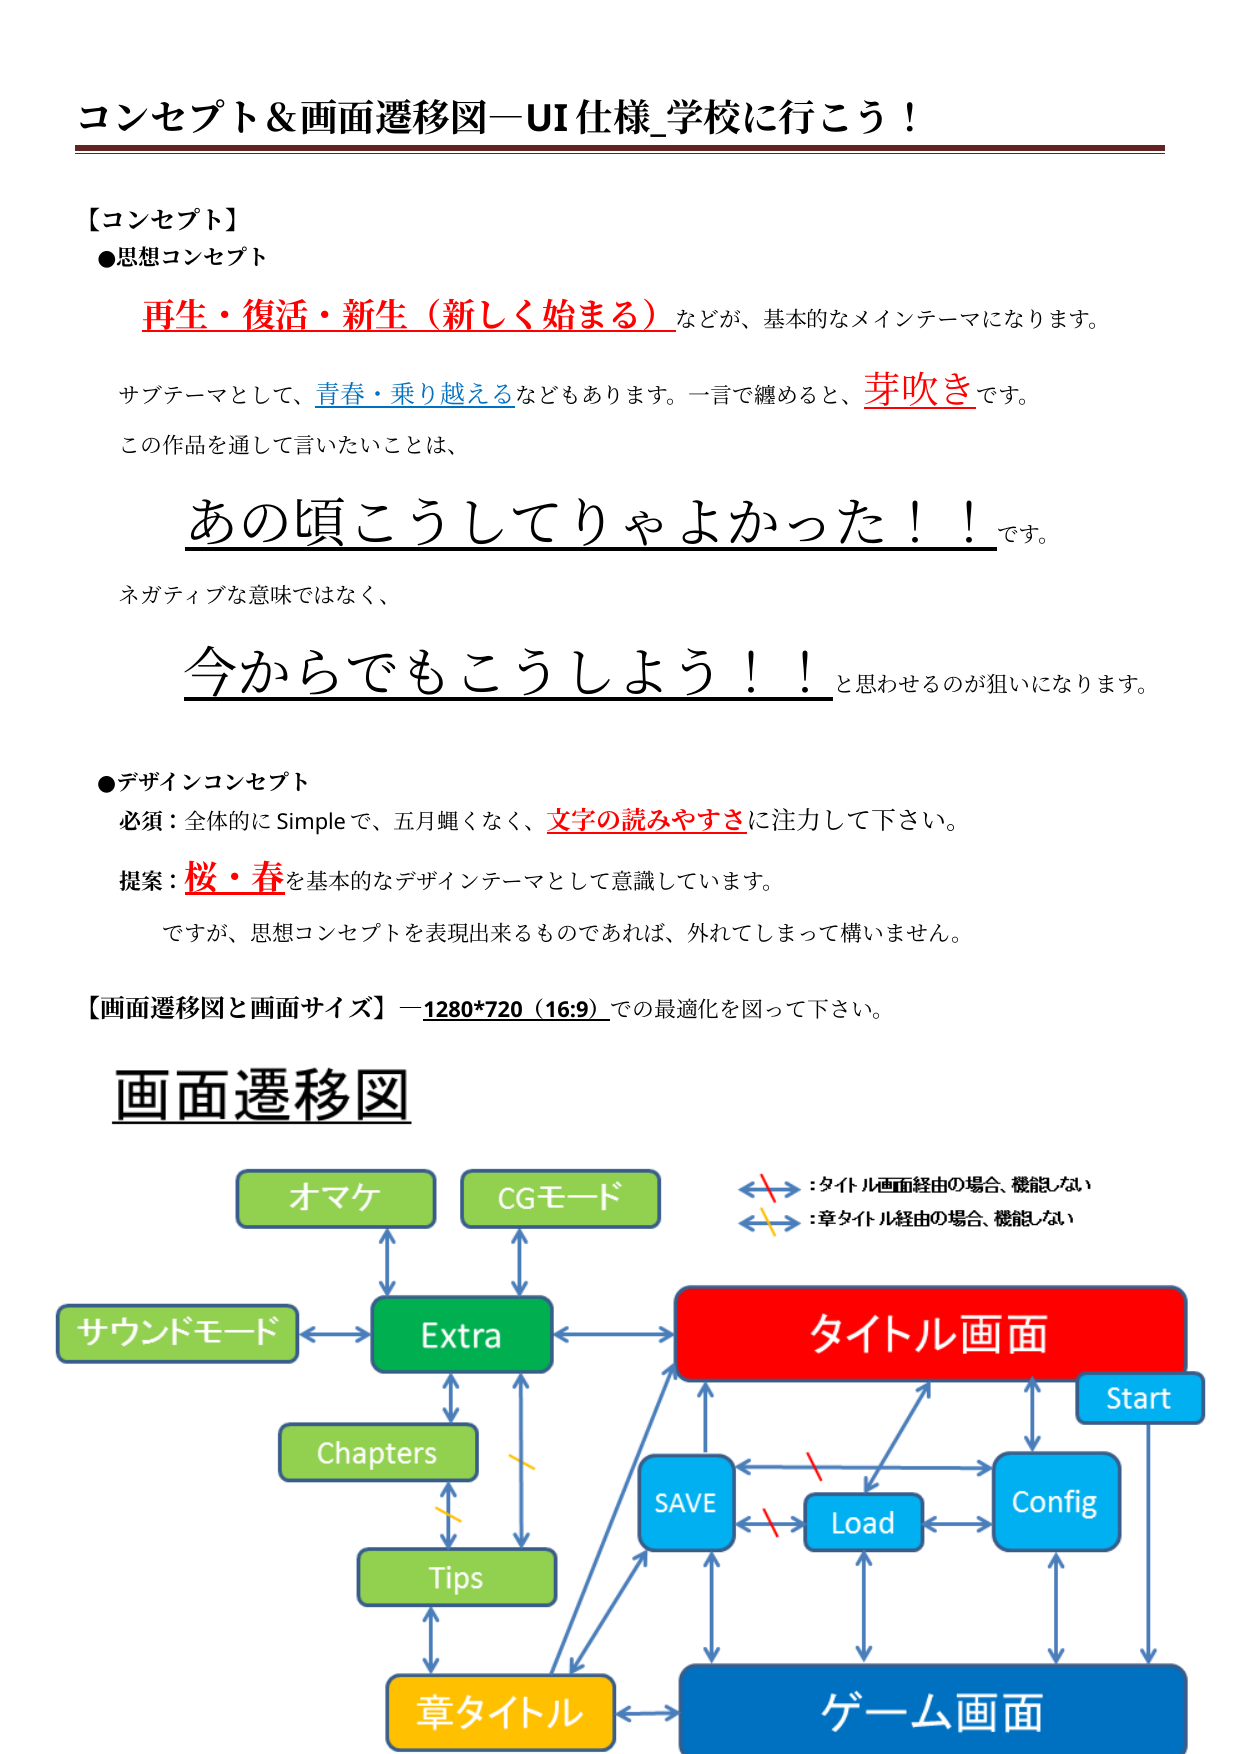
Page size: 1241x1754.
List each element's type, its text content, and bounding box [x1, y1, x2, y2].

text ●思想コンセプト [75, 238, 1165, 275]
text 今からでもこうしよう！！と思わせるのが狙いになります。 [75, 613, 1165, 725]
text 【画面遷移図と画面サイズ】―1280*720（16:9）での最適化を図って下さい。 [75, 988, 1165, 1025]
text この作品を通して言いたいことは、 [75, 425, 1165, 463]
picture [46, 1048, 1209, 1754]
text 再生・復活・新生（新しく始まる）などが、基本的なメインテーマになります。 [75, 275, 1165, 350]
text 提案：桜・春を基本的なデザインテーマとして意識しています。 [75, 838, 1165, 913]
text 必須：全体的にSimpleで、五月蝿くなく、文字の読みやすさに注力して下さい。 [75, 800, 1165, 838]
text ですが、思想コンセプトを表現出来るものであれば、外れてしまって構いません。 [75, 913, 1165, 950]
text あの頃こうしてりゃよかった！！です。 [75, 463, 1165, 575]
text 【コンセプト】 [75, 200, 1165, 238]
text ●デザインコンセプト [75, 763, 1165, 800]
text サブテーマとして、青春・乗り越えるなどもあります。一言で纏めると、芽吹きです。 [75, 350, 1165, 425]
text ネガティブな意味ではなく、 [75, 575, 1165, 613]
